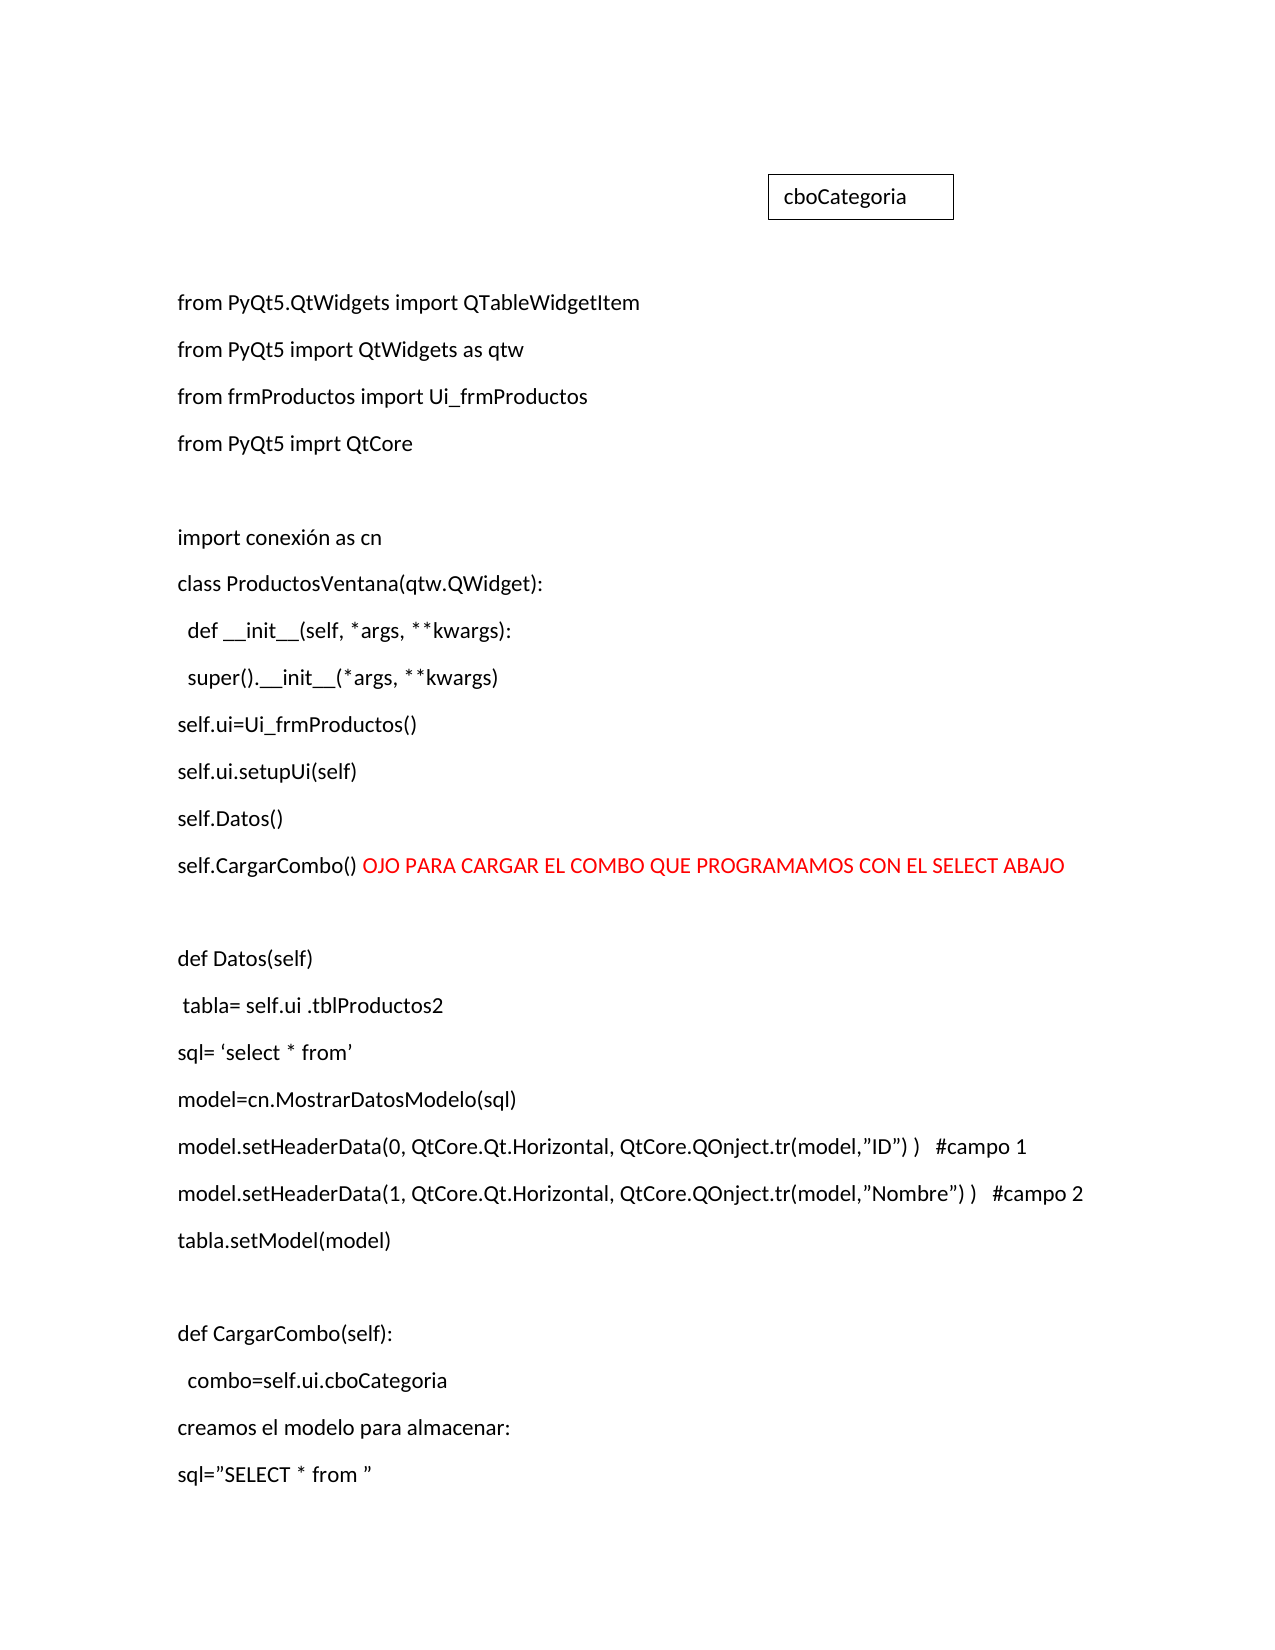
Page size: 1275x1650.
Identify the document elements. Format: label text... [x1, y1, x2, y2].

text def Datos(self) [177, 944, 1098, 972]
text sql= ‘select * from’ [177, 1038, 1098, 1066]
text super().__init__(*args, **kwargs) [177, 663, 1098, 691]
text self.ui.setupUi(self) [177, 757, 1098, 785]
text tabla.setModel(model) [177, 1226, 1098, 1254]
text from frmProductos import Ui_frmProductos [177, 382, 1098, 410]
text tabla= self.ui .tblProductos2 [177, 991, 1098, 1019]
text model.setHeaderData(1, QtCore.Qt.Horizontal, QtCore.QOnject.tr(model,”Nombre”) ) #campo 2 [177, 1179, 1098, 1207]
text self.CargarCombo() OJO PARA CARGAR EL COMBO QUE PROGRAMAMOS CON EL SELECT ABAJO [177, 851, 1098, 879]
text from PyQt5 import QtWidgets as qtw [177, 335, 1098, 363]
text self.Datos() [177, 804, 1098, 832]
text from PyQt5.QtWidgets import QTableWidgetItem [177, 288, 1098, 316]
text creamos el modelo para almacenar: [177, 1413, 1098, 1441]
text def __init__(self, *args, **kwargs): [177, 616, 1098, 644]
text model.setHeaderData(0, QtCore.Qt.Horizontal, QtCore.QOnject.tr(model,”ID”) ) #campo 1 [177, 1132, 1098, 1160]
text combo=self.ui.cboCategoria [177, 1366, 1098, 1394]
text import conexión as cn [177, 523, 1098, 551]
text from PyQt5 imprt QtCore [177, 429, 1098, 457]
text self.ui=Ui_frmProductos() [177, 710, 1098, 738]
text sql=”SELECT * from ” [177, 1460, 1098, 1488]
text model=cn.MostrarDatosModelo(sql) [177, 1085, 1098, 1113]
text class ProductosVentana(qtw.QWidget): [177, 569, 1098, 597]
text def CargarCombo(self): [177, 1319, 1098, 1347]
